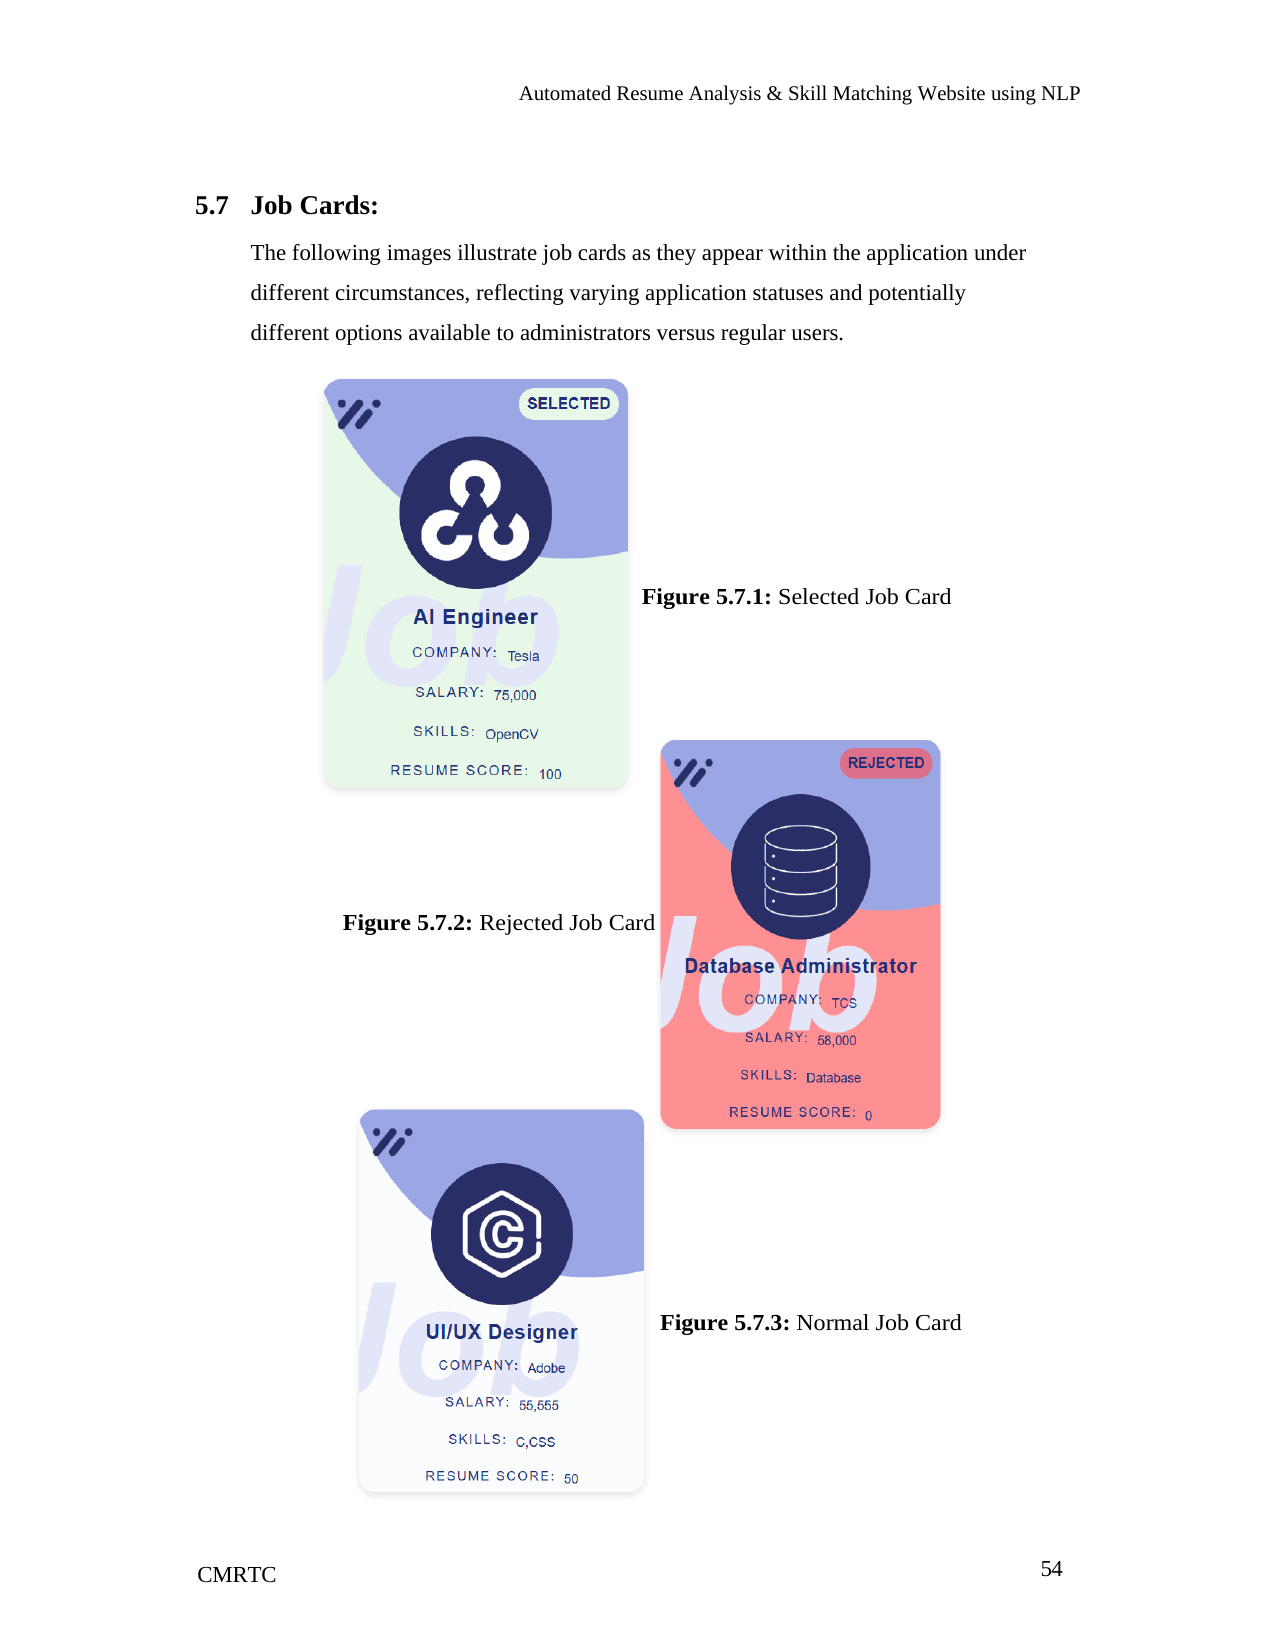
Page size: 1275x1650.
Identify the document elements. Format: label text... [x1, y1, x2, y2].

text The following images illustrate job cards as they appear within the application under different circumstances, reflecting varying application statuses and potentially different options available to administrators versus regular users. [250, 239, 1049, 346]
subtitle Job Cards: [195, 189, 1035, 220]
picture [313, 368, 966, 1508]
